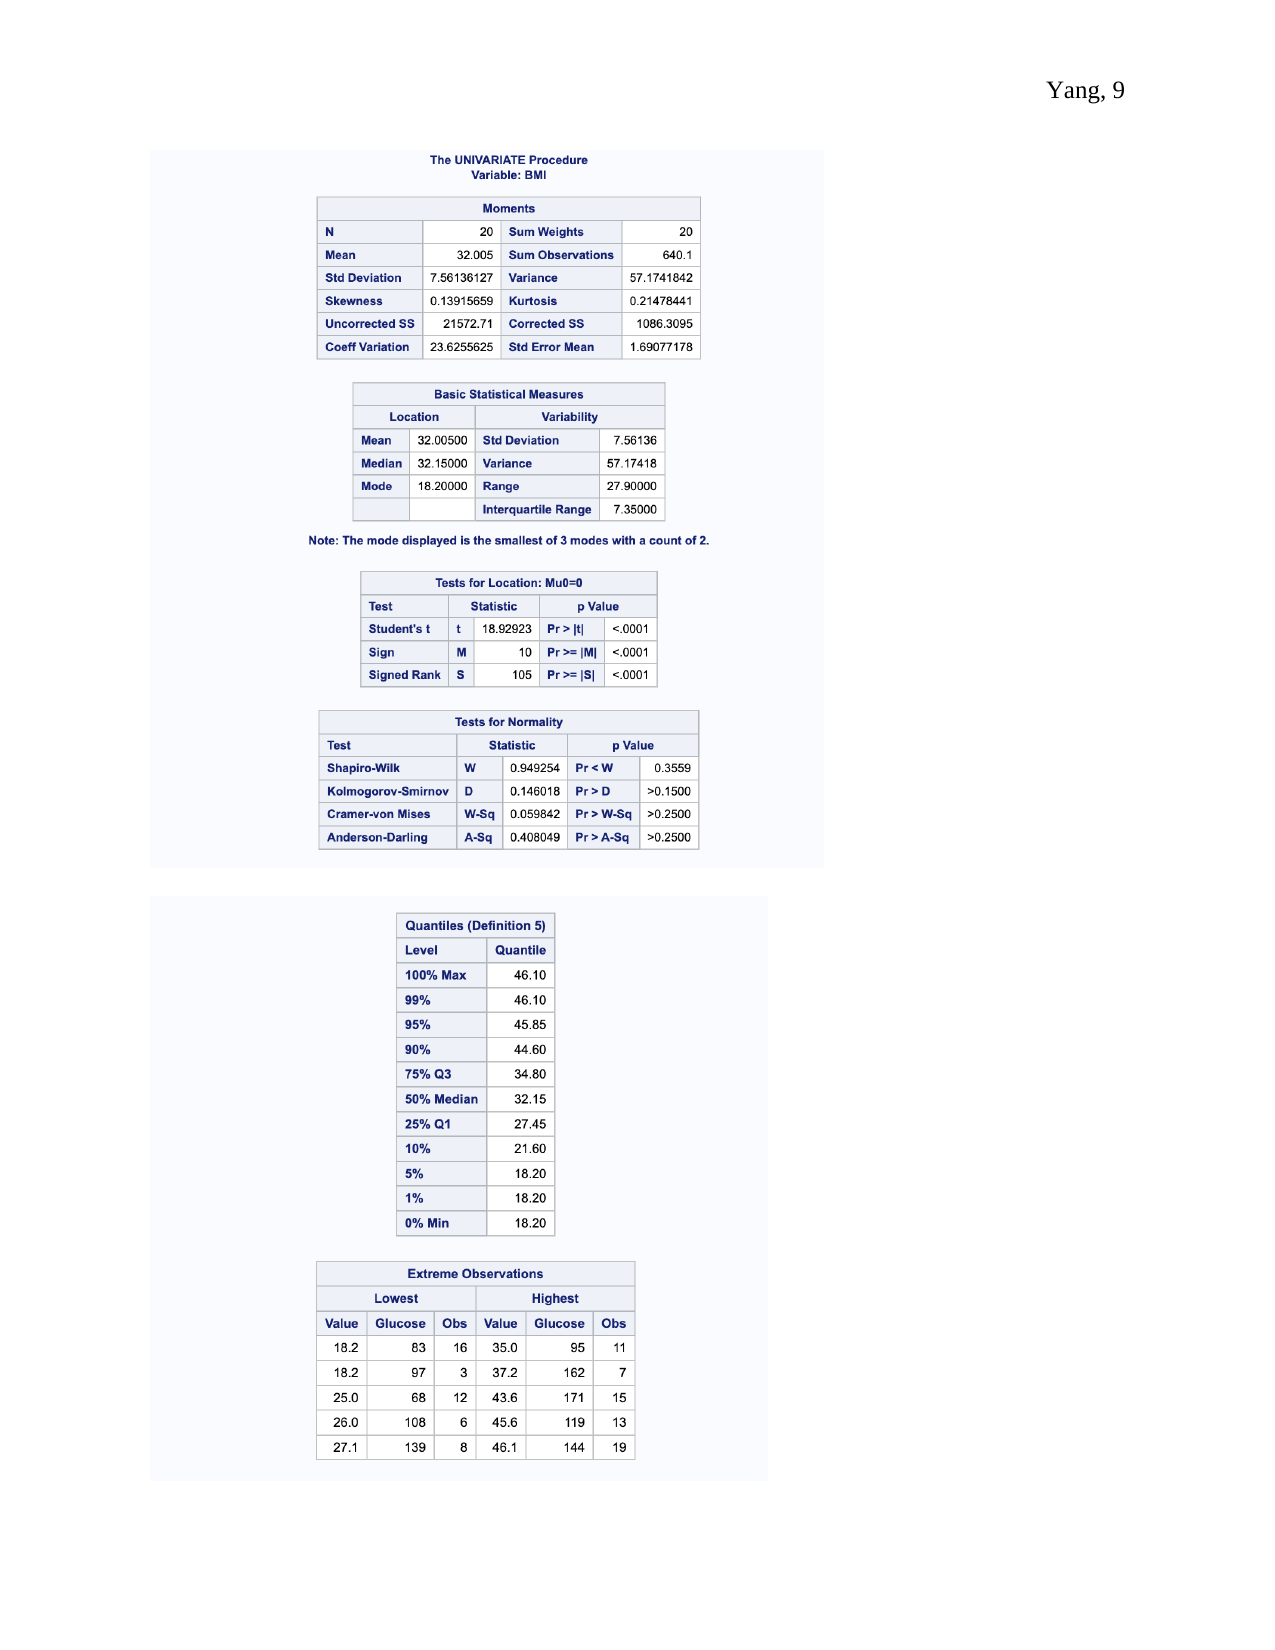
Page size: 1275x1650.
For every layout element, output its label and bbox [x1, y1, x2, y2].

picture [150, 896, 768, 1481]
picture [150, 150, 825, 868]
